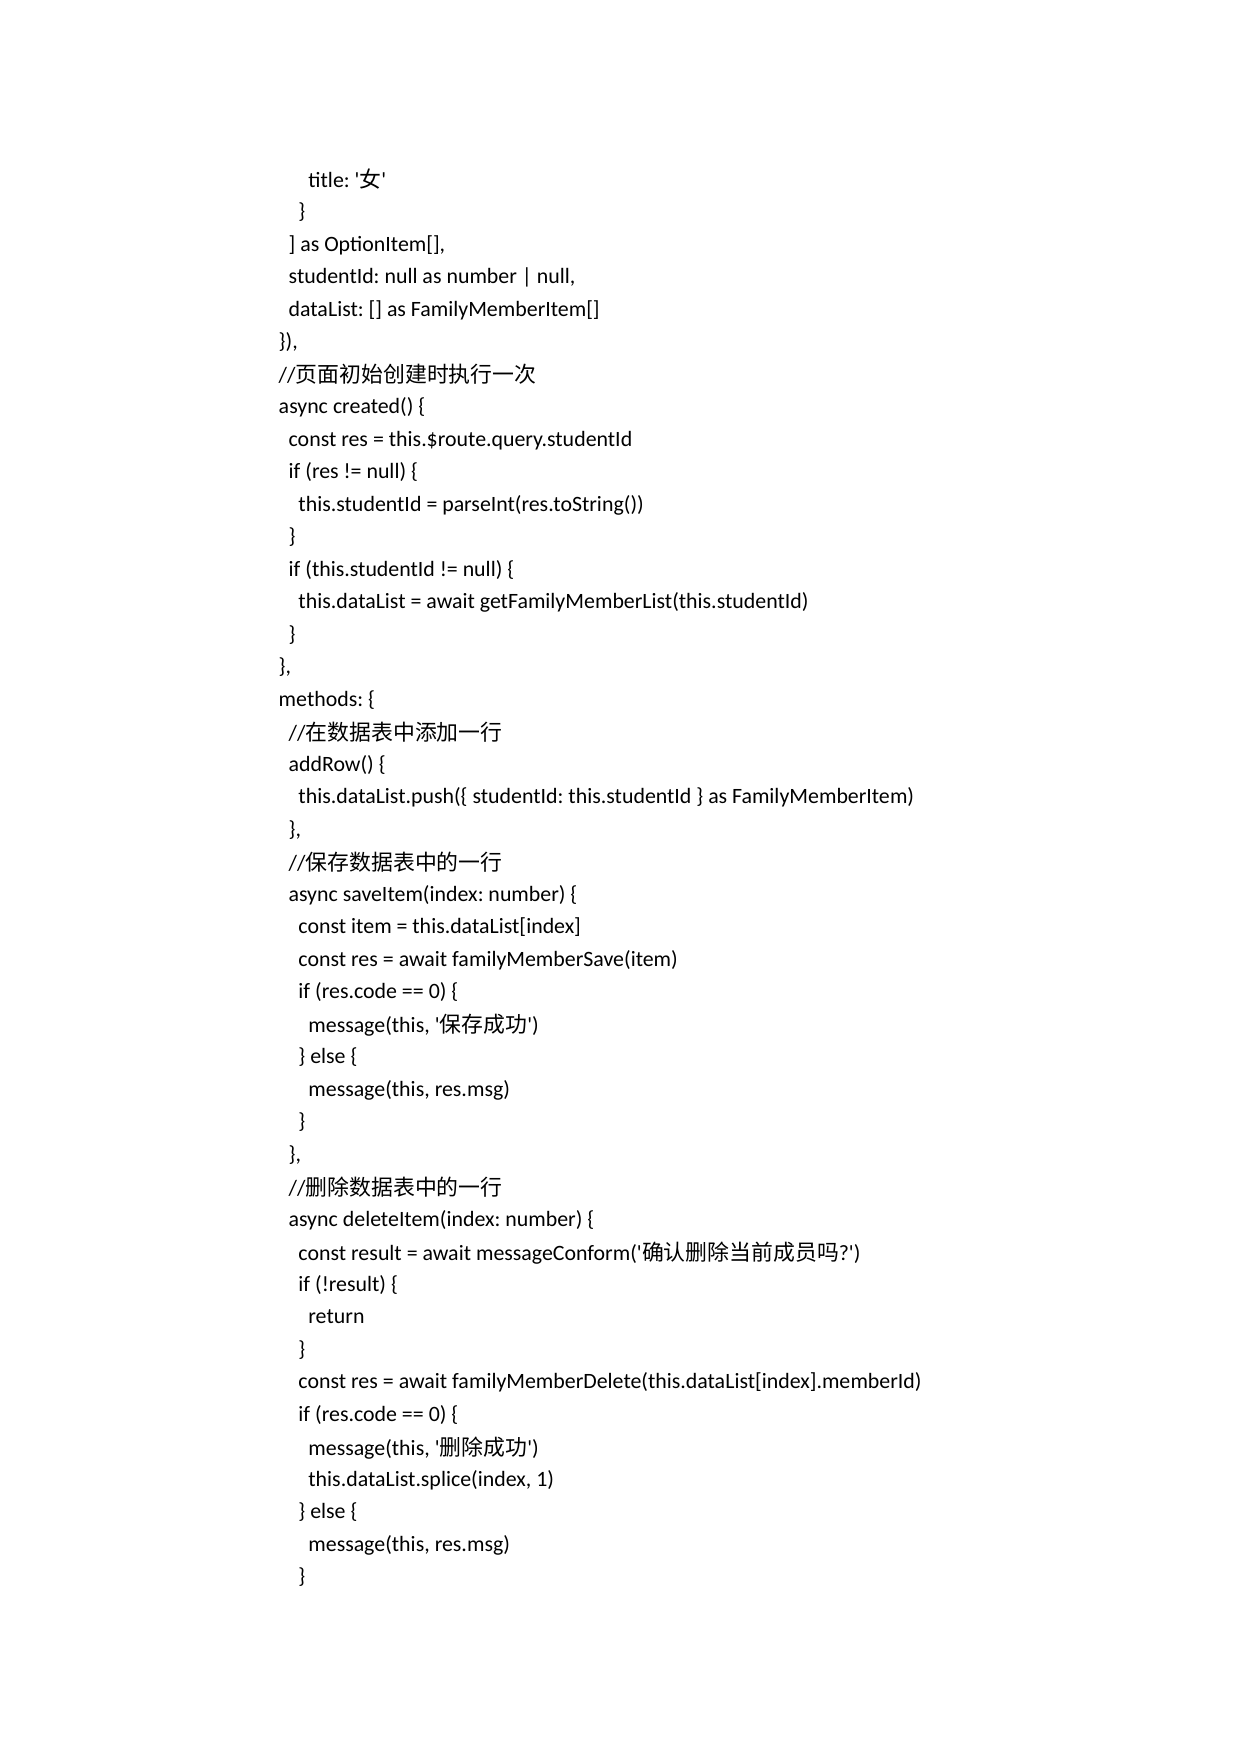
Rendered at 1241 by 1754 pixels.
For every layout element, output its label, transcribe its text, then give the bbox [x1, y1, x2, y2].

list } [225, 1104, 1053, 1137]
list }, [225, 812, 1053, 844]
list const item = this.dataList[index] [225, 909, 1053, 942]
list //删除数据表中的一行 [225, 1169, 1053, 1202]
list message(this, '删除成功') [225, 1429, 1053, 1462]
list addRow() { [225, 747, 1053, 779]
list return [225, 1299, 1053, 1332]
list }), [225, 324, 1053, 357]
list if (res.code == 0) { [225, 974, 1053, 1007]
list } else { [225, 1039, 1053, 1072]
list message(this, res.msg) [225, 1527, 1053, 1559]
list title: '女' [225, 162, 1053, 194]
list ] as OptionItem[], [225, 227, 1053, 259]
list studentId: null as number | null, [225, 259, 1053, 292]
list this.studentId = parseInt(res.toString()) [225, 487, 1053, 519]
list const res = this.$route.query.studentId [225, 422, 1053, 454]
list const res = await familyMemberDelete(this.dataList[index].memberId) [225, 1364, 1053, 1397]
list } [225, 1332, 1053, 1364]
list this.dataList = await getFamilyMemberList(this.studentId) [225, 584, 1053, 617]
list //在数据表中添加一行 [225, 714, 1053, 747]
list if (res.code == 0) { [225, 1397, 1053, 1429]
list } [225, 617, 1053, 649]
list if (res != null) { [225, 454, 1053, 487]
list //保存数据表中的一行 [225, 844, 1053, 877]
list //页面初始创建时执行一次 [225, 357, 1053, 389]
list async saveItem(index: number) { [225, 877, 1053, 909]
list } else { [225, 1494, 1053, 1527]
list message(this, res.msg) [225, 1072, 1053, 1104]
list const result = await messageConform('确认删除当前成员吗?') [225, 1234, 1053, 1267]
list }, [225, 1137, 1053, 1169]
list this.dataList.push({ studentId: this.studentId } as FamilyMemberItem) [225, 779, 1053, 812]
list dataList: [] as FamilyMemberItem[] [225, 292, 1053, 324]
list if (!result) { [225, 1267, 1053, 1299]
list async created() { [225, 389, 1053, 422]
list }, [225, 649, 1053, 682]
list } [225, 519, 1053, 552]
list if (this.studentId != null) { [225, 552, 1053, 584]
list this.dataList.splice(index, 1) [225, 1462, 1053, 1494]
list message(this, '保存成功') [225, 1007, 1053, 1039]
list } [225, 194, 1053, 227]
list } [225, 1559, 1053, 1592]
list methods: { [225, 682, 1053, 714]
list const res = await familyMemberSave(item) [225, 942, 1053, 974]
list async deleteItem(index: number) { [225, 1202, 1053, 1234]
